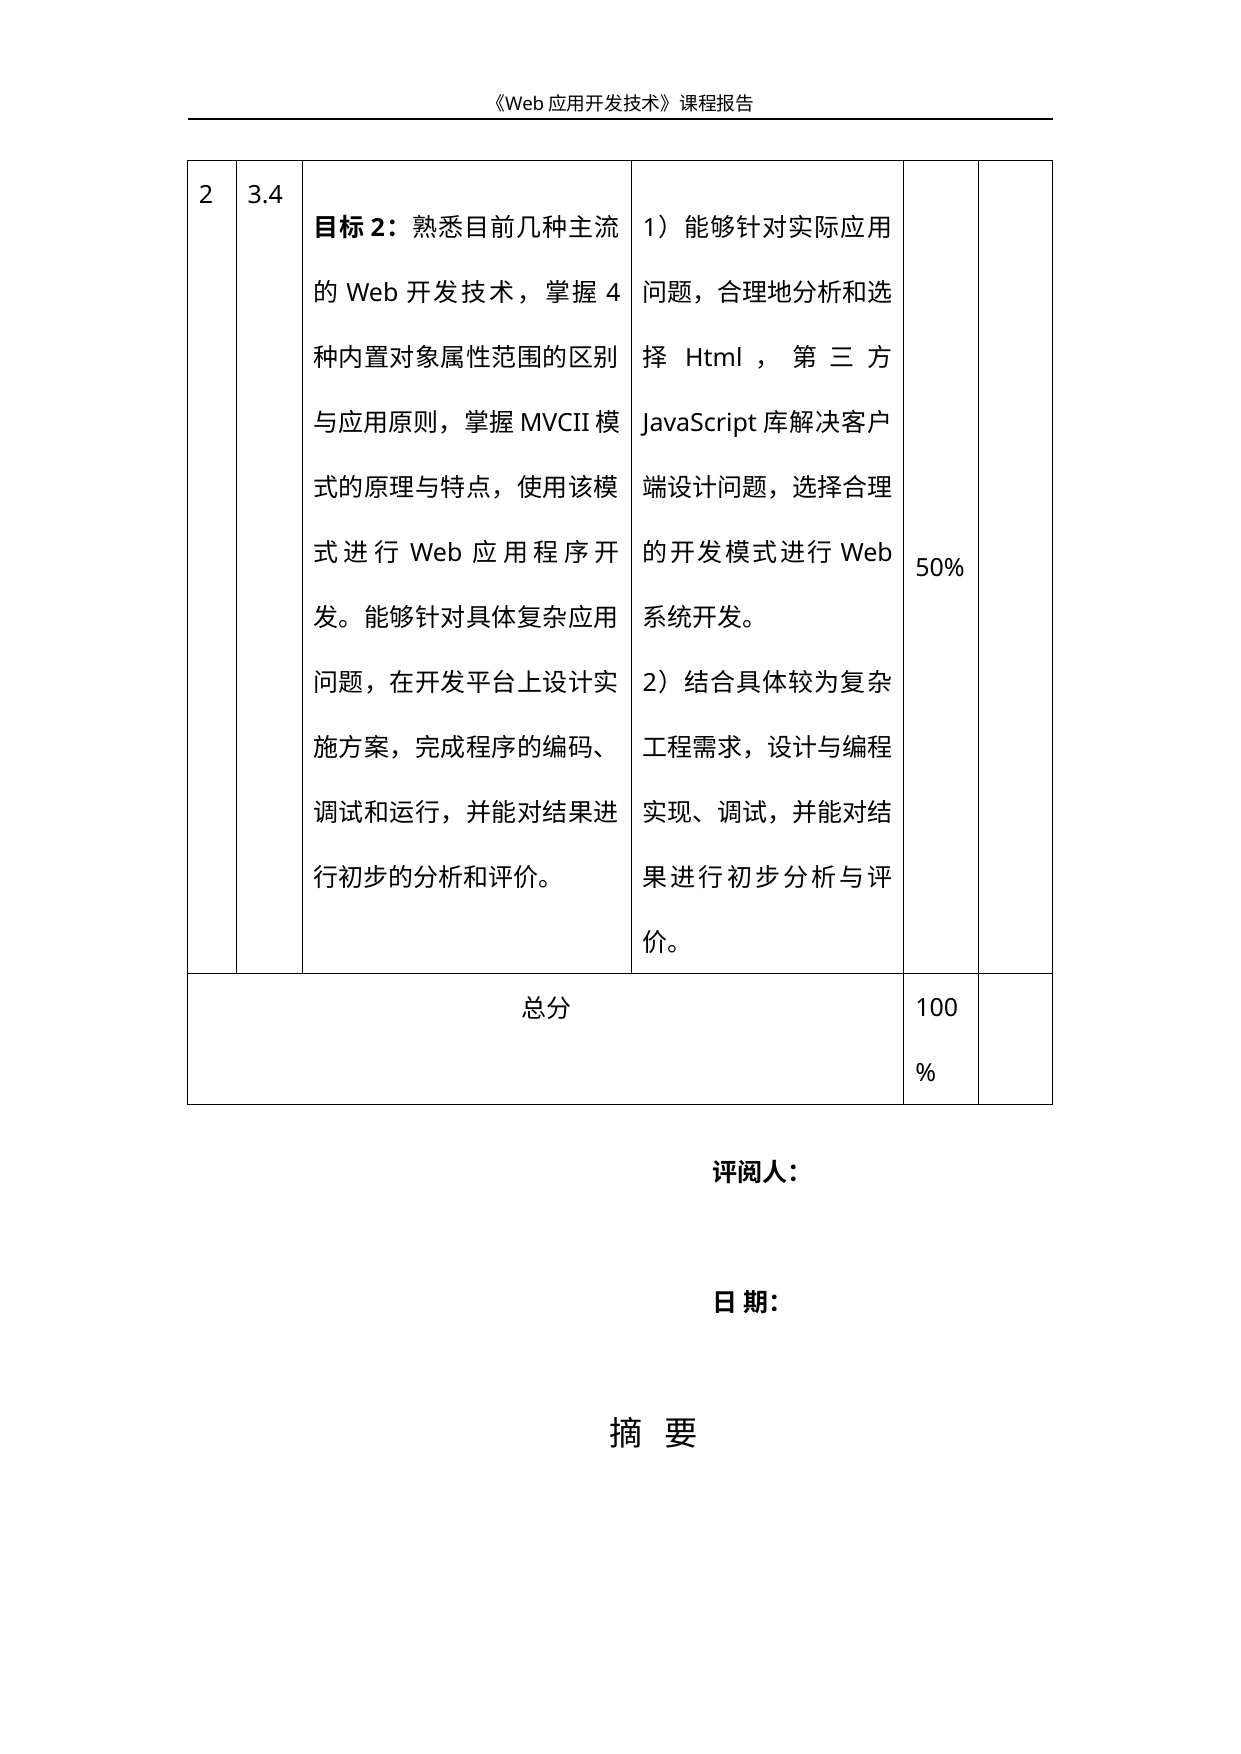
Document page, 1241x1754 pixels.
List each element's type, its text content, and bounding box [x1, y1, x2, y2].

table_cell 2 [188, 161, 236, 973]
table_cell 1）能够针对实际应用问题，合理地分析和选择Html，第三方JavaScript库解决客户端设计问题，选择合理的开发模式进行Web系统开发。 2）结合具体较为复杂工程需求，设计与编程实现、调试，并能对结果进行初步分析与评价。 [632, 161, 903, 973]
table_cell 50% [904, 161, 978, 973]
text 摘 要 [187, 1398, 1053, 1463]
text 评阅人： [669, 1138, 856, 1203]
table_cell 目标2：熟悉目前几种主流的Web开发技术，掌握4种内置对象属性范围的区别与应用原则，掌握MVCII模式的原理与特点，使用该模式进行Web应用程序开发。能够针对具体复杂应用问题，在开发平台上设计实施方案，完成程序的编码、调试和运行，并能对结果进行初步的分析和评价。 [303, 161, 631, 973]
text 日 期： [242, 1268, 965, 1333]
table_cell 3.4 [237, 161, 302, 973]
table_cell [979, 974, 1052, 1104]
table_cell 总分 [188, 974, 903, 1104]
table_cell [979, 161, 1052, 973]
table_cell 100% [904, 974, 978, 1104]
